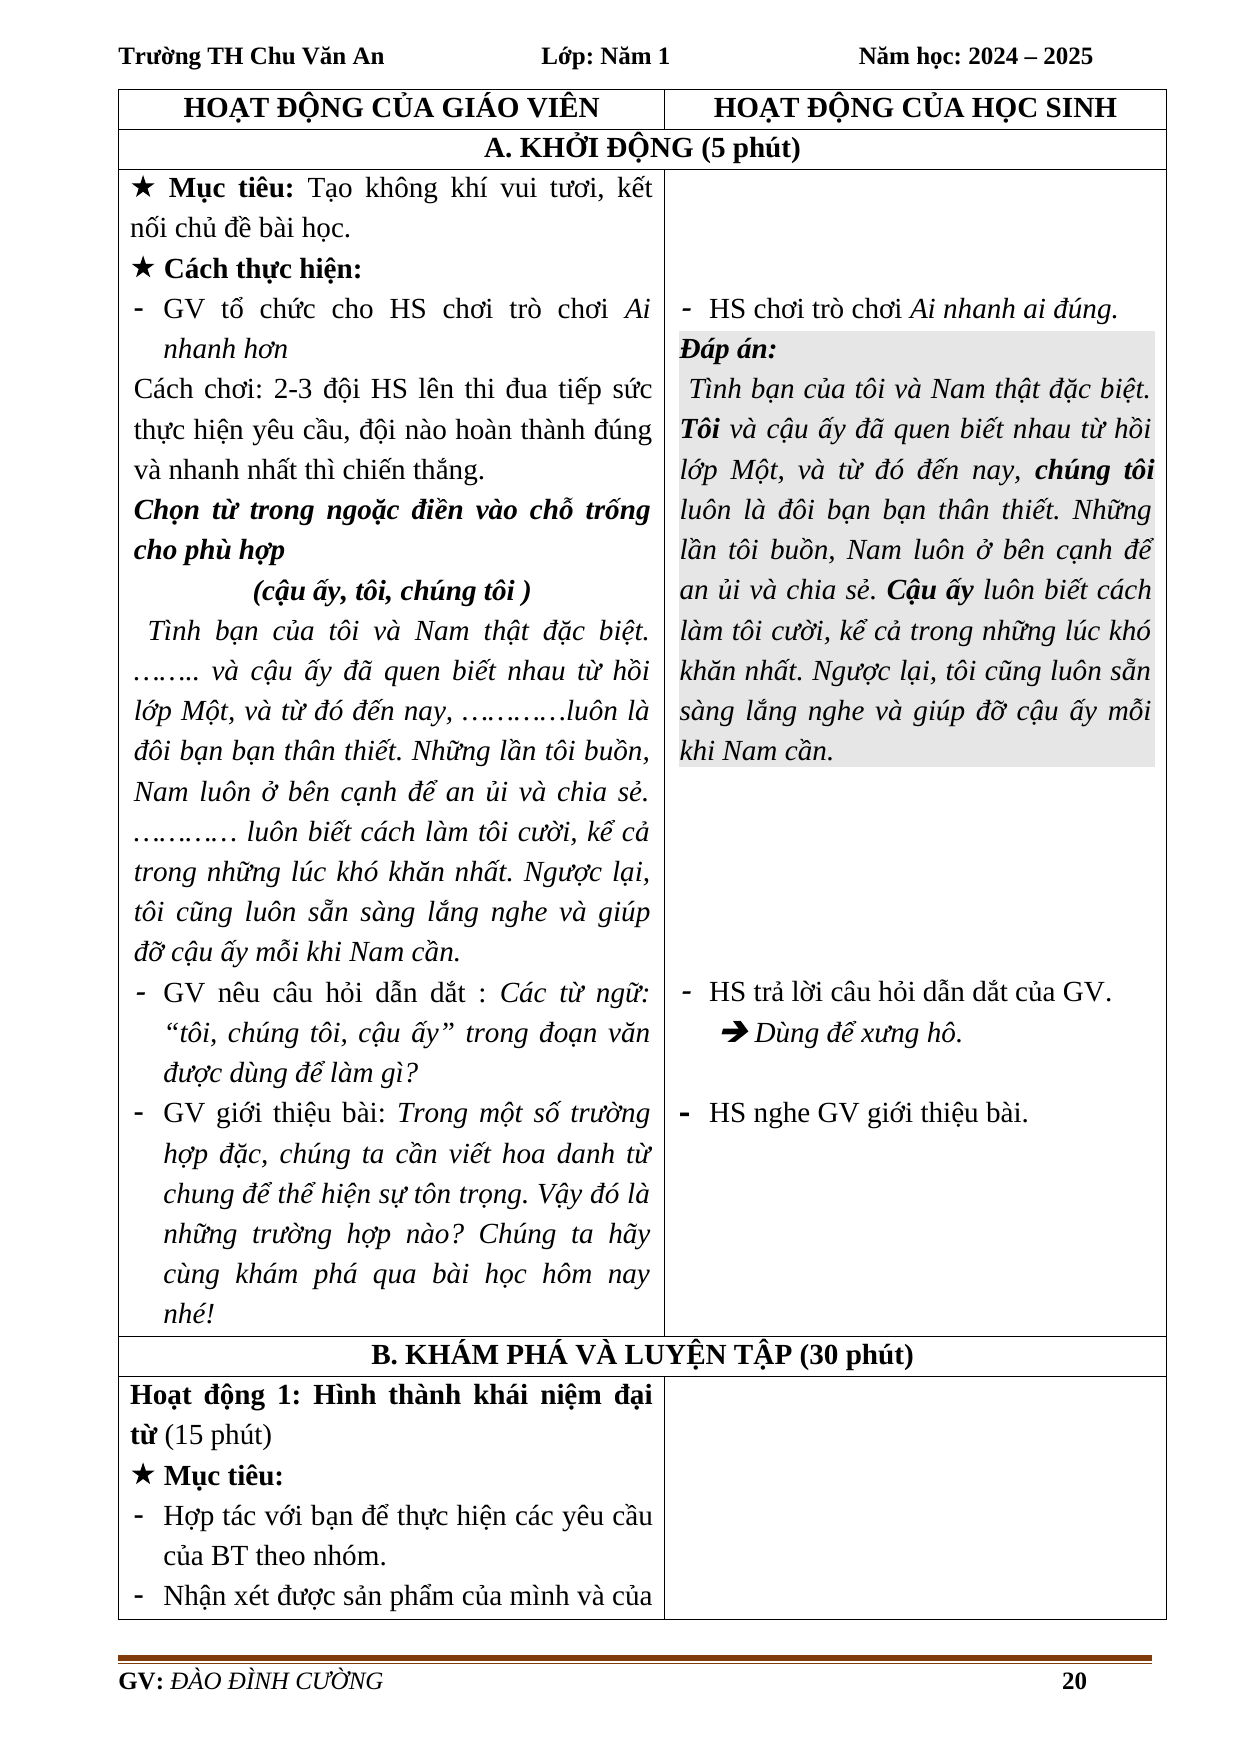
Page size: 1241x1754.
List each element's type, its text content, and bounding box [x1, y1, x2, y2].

table_cell Mục tiêu: Tạo không khí vui tươi, kết nối chủ đề bài học. Cách thực hiện: GV tổ chức cho HS chơi trò chơi Ai nhanh hơn Cách chơi: 2-3 đội HS lên thi đua tiếp sức thực hiện yêu cầu, đội nào hoàn thành đúng và nhanh nhất thì chiến thắng. Chọn từ trong ngoặc điền vào chỗ trống cho phù hợp (cậu ấy, tôi, chúng tôi ) Tình bạn của tôi và Nam thật đặc biệt. …….. và cậu ấy đã quen biết nhau từ hồi lớp Một, và từ đó đến nay, …………luôn là đôi bạn bạn thân thiết. Những lần tôi buồn, Nam luôn ở bên cạnh để an ủi và chia sẻ. ………… luôn biết cách làm tôi cười, kể cả trong những lúc khó khăn nhất. Ngược lại, tôi cũng luôn sẵn sàng lắng nghe và giúp đỡ cậu ấy mỗi khi Nam cần. GV nêu câu hỏi dẫn dắt : Các từ ngữ: “tôi, chúng tôi, cậu ấy” trong đoạn văn được dùng để làm gì? GV giới thiệu bài: Trong một số trường hợp đặc, chúng ta cần viết hoa danh từ chung để thể hiện sự tôn trọng. Vậy đó là những trường hợp nào? Chúng ta hãy cùng khám phá qua bài học hôm nay nhé! [119, 170, 664, 1336]
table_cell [665, 1377, 1166, 1618]
table_cell HS chơi trò chơi Ai nhanh ai đúng. Đáp án: Tình bạn của tôi và Nam thật đặc biệt. Tôi và cậu ấy đã quen biết nhau từ hồi lớp Một, và từ đó đến nay, chúng tôi luôn là đôi bạn bạn thân thiết. Những lần tôi buồn, Nam luôn ở bên cạnh để an ủi và chia sẻ. Cậu ấy luôn biết cách làm tôi cười, kể cả trong những lúc khó khăn nhất. Ngược lại, tôi cũng luôn sẵn sàng lắng nghe và giúp đỡ cậu ấy mỗi khi Nam cần. HS trả lời câu hỏi dẫn dắt của GV. Dùng để xưng hô. HS nghe GV giới thiệu bài. [665, 170, 1166, 1336]
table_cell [119, 1377, 664, 1618]
table_cell B. KHÁM PHÁ VÀ LUYỆN TẬP (30 phút) [119, 1337, 1166, 1376]
table_header HOẠT ĐỘNG CỦA GIÁO VIÊN [119, 90, 664, 129]
table_cell A. KHỞI ĐỘNG (5 phút) [119, 130, 1166, 169]
table_header HOẠT ĐỘNG CỦA HỌC SINH [665, 90, 1166, 129]
